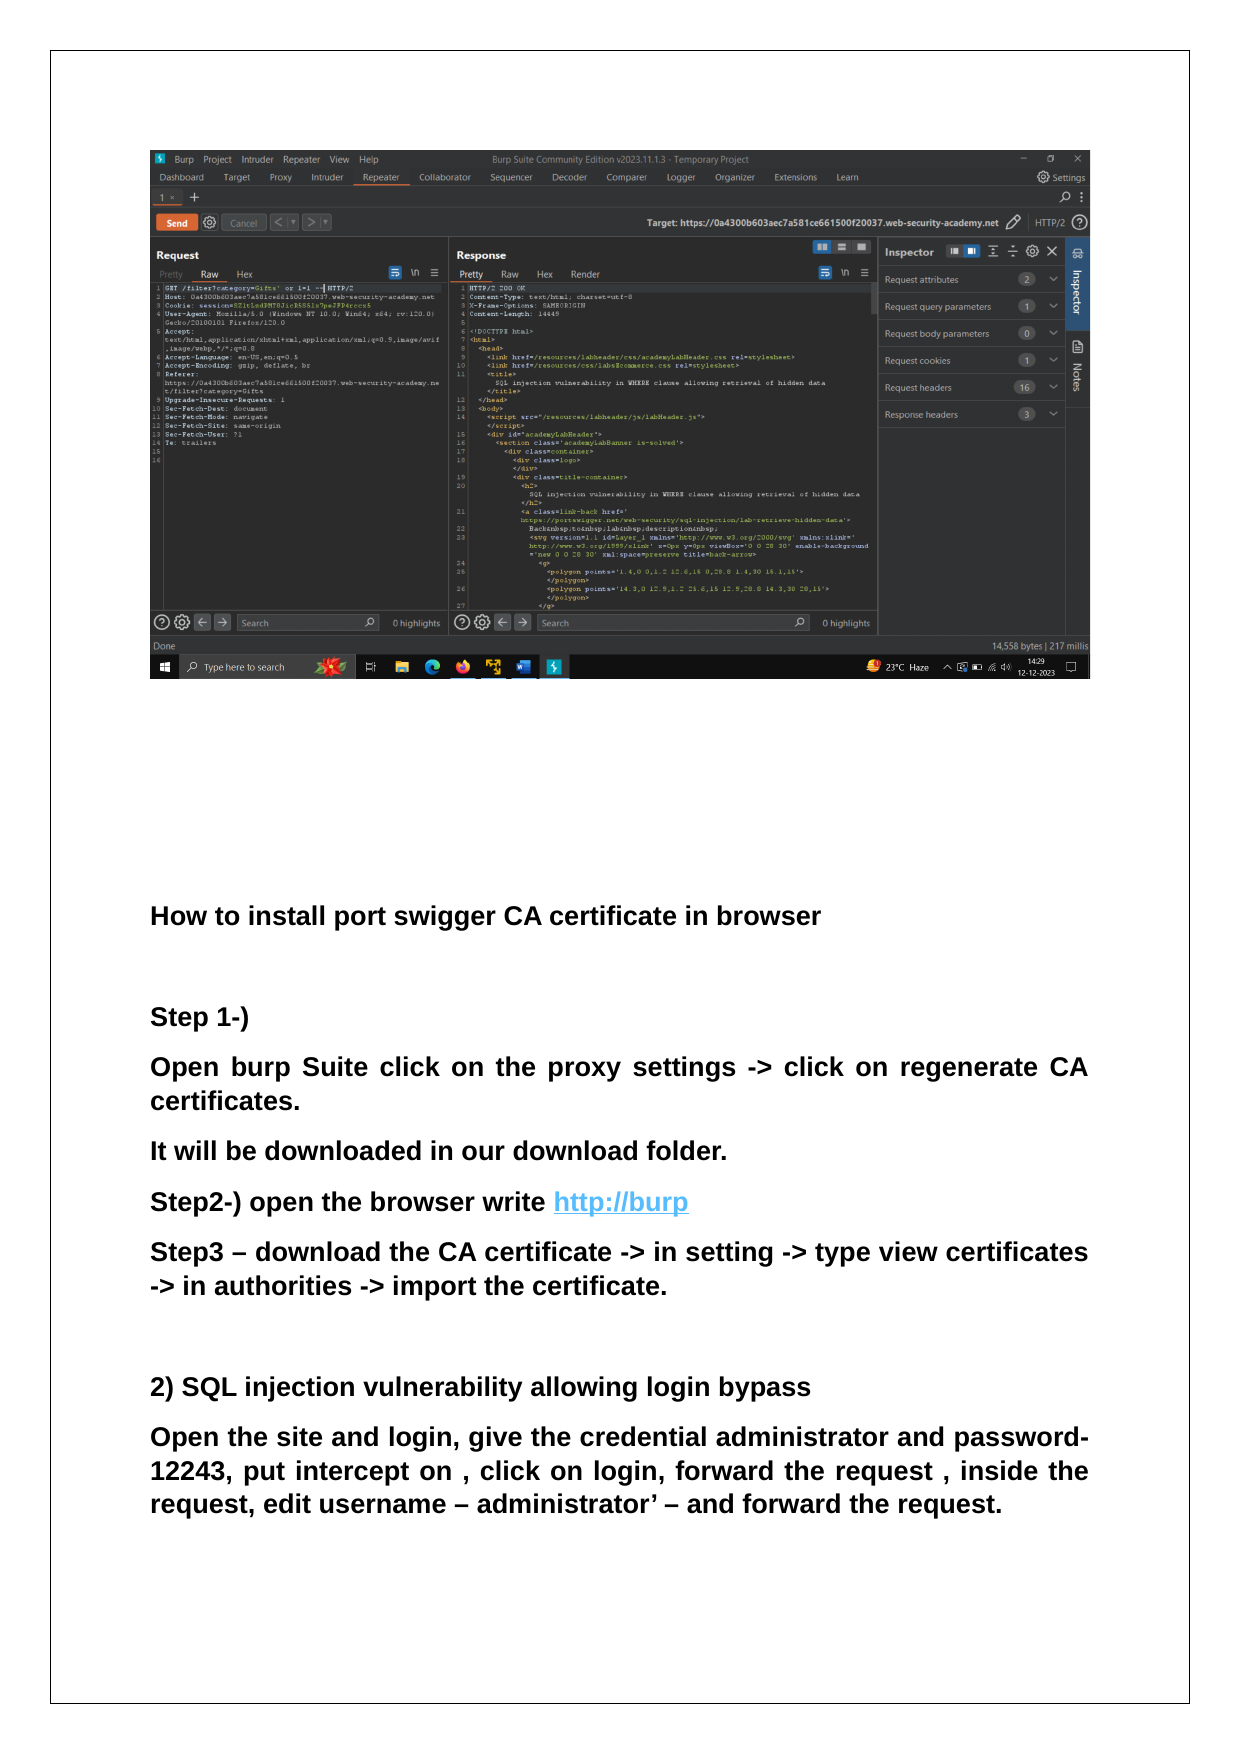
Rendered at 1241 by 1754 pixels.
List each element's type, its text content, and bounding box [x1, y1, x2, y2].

text It will be downloaded in our download folder. [150, 1135, 1090, 1166]
text Open the site and login, give the credential administrator and password-12243, put intercept on , click on login, forward the request , inside the request, edit username – administrator’ – and forward the request. [150, 1421, 1090, 1520]
picture [150, 150, 1091, 679]
text Step3 – download the CA certificate -> in setting -> type view certificates -> in authorities -> import the certificate. [150, 1236, 1090, 1301]
text How to install port swigger CA certificate in browser [150, 900, 1090, 931]
text Step 1-) [150, 1001, 1090, 1032]
text 2) SQL injection vulnerability allowing login bypass [150, 1371, 1090, 1402]
text Open burp Suite click on the proxy settings -> click on regenerate CA certificates. [150, 1051, 1090, 1116]
text Step2-) open the browser write http://burp [150, 1186, 1090, 1217]
